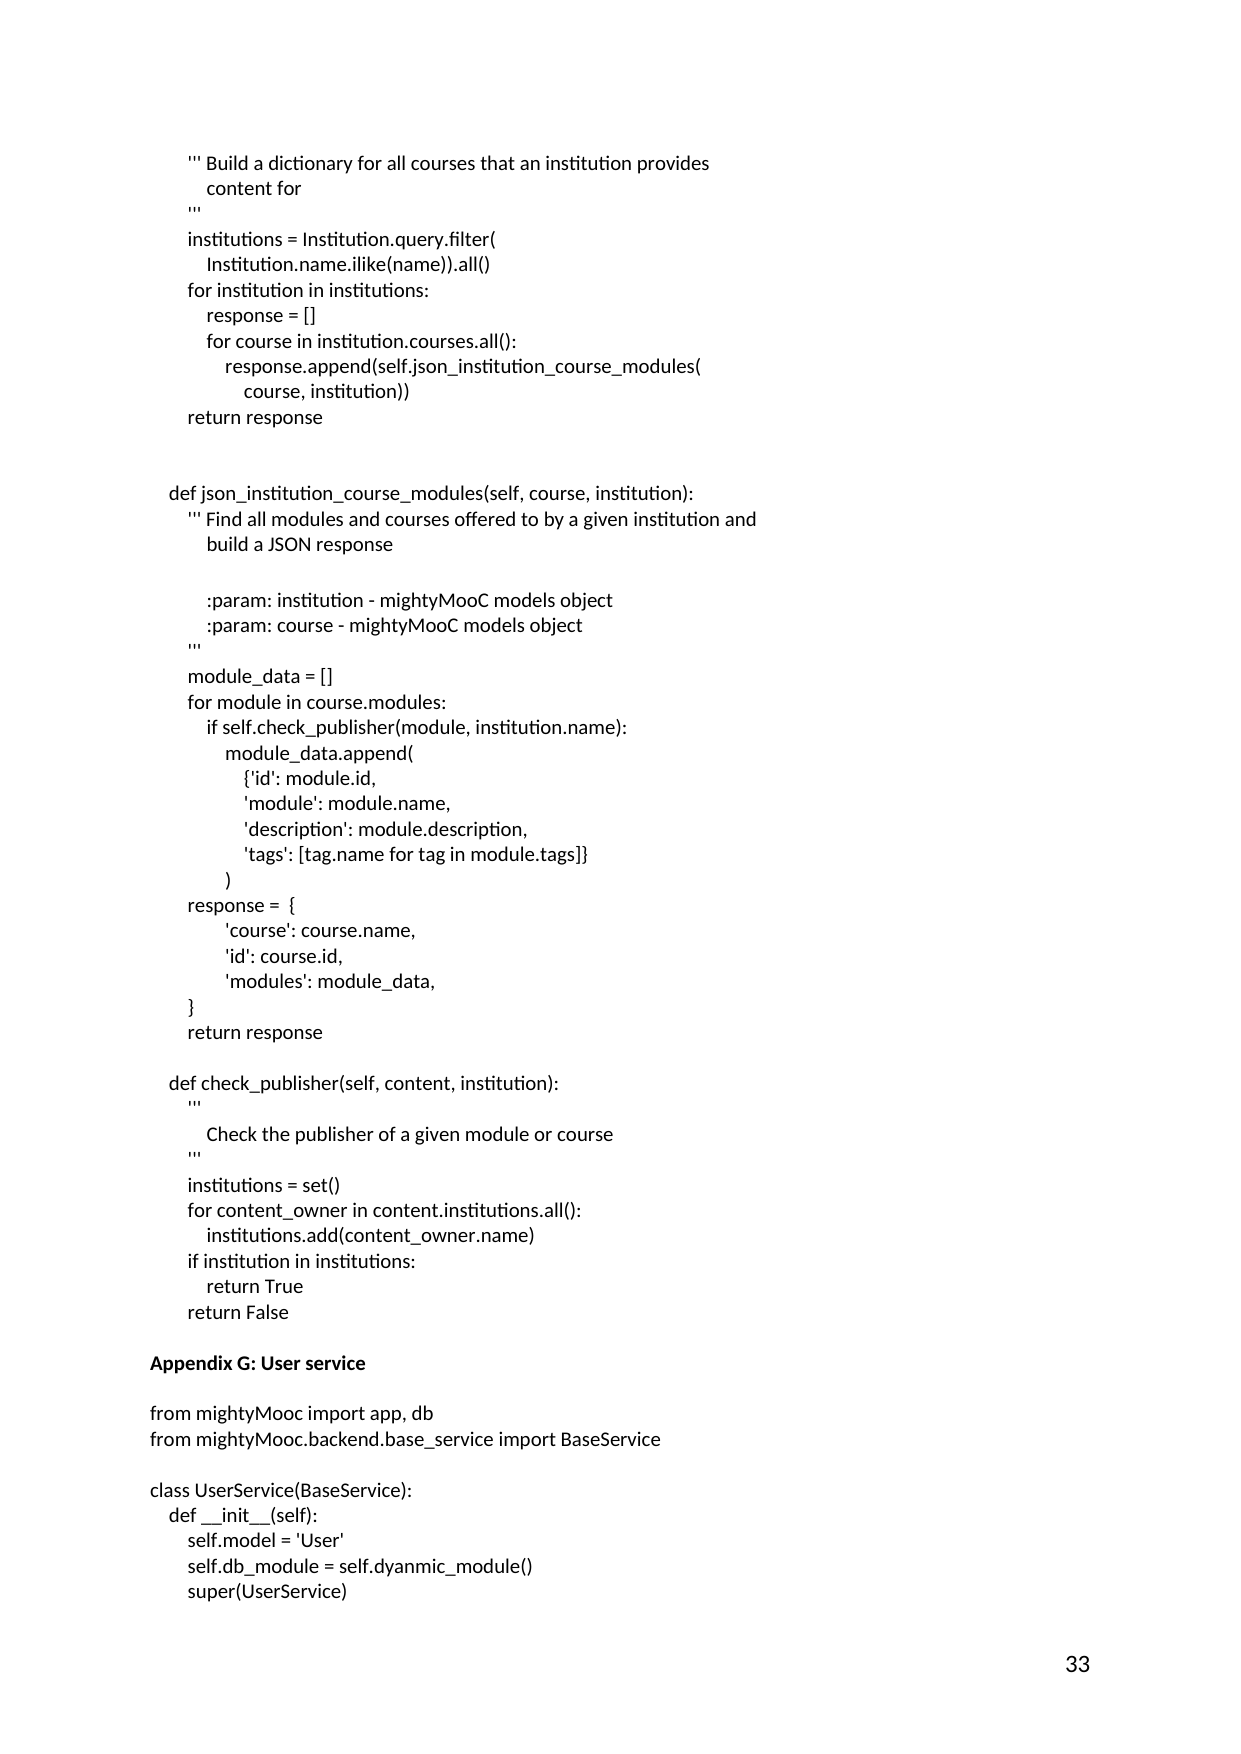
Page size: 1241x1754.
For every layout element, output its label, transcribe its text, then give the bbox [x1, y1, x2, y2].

text self.db_module = self.dyanmic_module() [150, 1553, 1090, 1578]
text for course in institution.courses.all(): [150, 328, 1090, 353]
text 'module': module.name, [150, 791, 1090, 816]
text Appendix G: User service [150, 1350, 1090, 1375]
text from mightyMooc import app, db [150, 1401, 1090, 1426]
text self.model = 'User' [150, 1528, 1090, 1553]
text institutions = set() [150, 1172, 1090, 1197]
text for institution in institutions: [150, 277, 1090, 302]
text 'course': course.name, [150, 918, 1090, 943]
text 'id': course.id, [150, 943, 1090, 968]
text def check_publisher(self, content, institution): [150, 1070, 1090, 1096]
text return response [150, 404, 1090, 429]
text return False [150, 1299, 1090, 1324]
text :param: institution - mightyMooC models object [150, 587, 1090, 613]
text 'tags': [tag.name for tag in module.tags]} [150, 841, 1090, 867]
text module_data = [] [150, 663, 1090, 689]
text if institution in institutions: [150, 1248, 1090, 1273]
text ''' Build a dictionary for all courses that an institution provides [150, 150, 1090, 175]
text response.append(self.json_institution_course_modules( [150, 353, 1090, 379]
text for content_owner in content.institutions.all(): [150, 1197, 1090, 1223]
text :param: course - mightyMooC models object [150, 613, 1090, 638]
text institutions = Institution.query.filter( [150, 226, 1090, 252]
text {'id': module.id, [150, 765, 1090, 791]
text ''' [150, 201, 1090, 226]
text Check the publisher of a given module or course [150, 1121, 1090, 1146]
text 'description': module.description, [150, 816, 1090, 841]
text def json_institution_course_modules(self, course, institution): [150, 480, 1090, 506]
text ''' [150, 1096, 1090, 1121]
text institutions.add(content_owner.name) [150, 1223, 1090, 1248]
text ''' [150, 638, 1090, 663]
text ''' Find all modules and courses offered to by a given institution and [150, 506, 1090, 531]
text course, institution)) [150, 379, 1090, 404]
text Institution.name.ilike(name)).all() [150, 252, 1090, 277]
text super(UserService) [150, 1578, 1090, 1604]
text class UserService(BaseService): [150, 1477, 1090, 1502]
text response = [] [150, 302, 1090, 328]
text 'modules': module_data, [150, 968, 1090, 994]
text ) [150, 867, 1090, 892]
text content for [150, 175, 1090, 201]
text module_data.append( [150, 740, 1090, 765]
text ''' [150, 1146, 1090, 1172]
text def __init__(self): [150, 1502, 1090, 1528]
text for module in course.modules: [150, 689, 1090, 714]
text return response [150, 1019, 1090, 1045]
text if self.check_publisher(module, institution.name): [150, 714, 1090, 740]
text } [150, 994, 1090, 1019]
text return True [150, 1273, 1090, 1299]
text from mightyMooc.backend.base_service import BaseService [150, 1426, 1090, 1451]
text build a JSON response [150, 531, 1090, 557]
text response = { [150, 892, 1090, 918]
